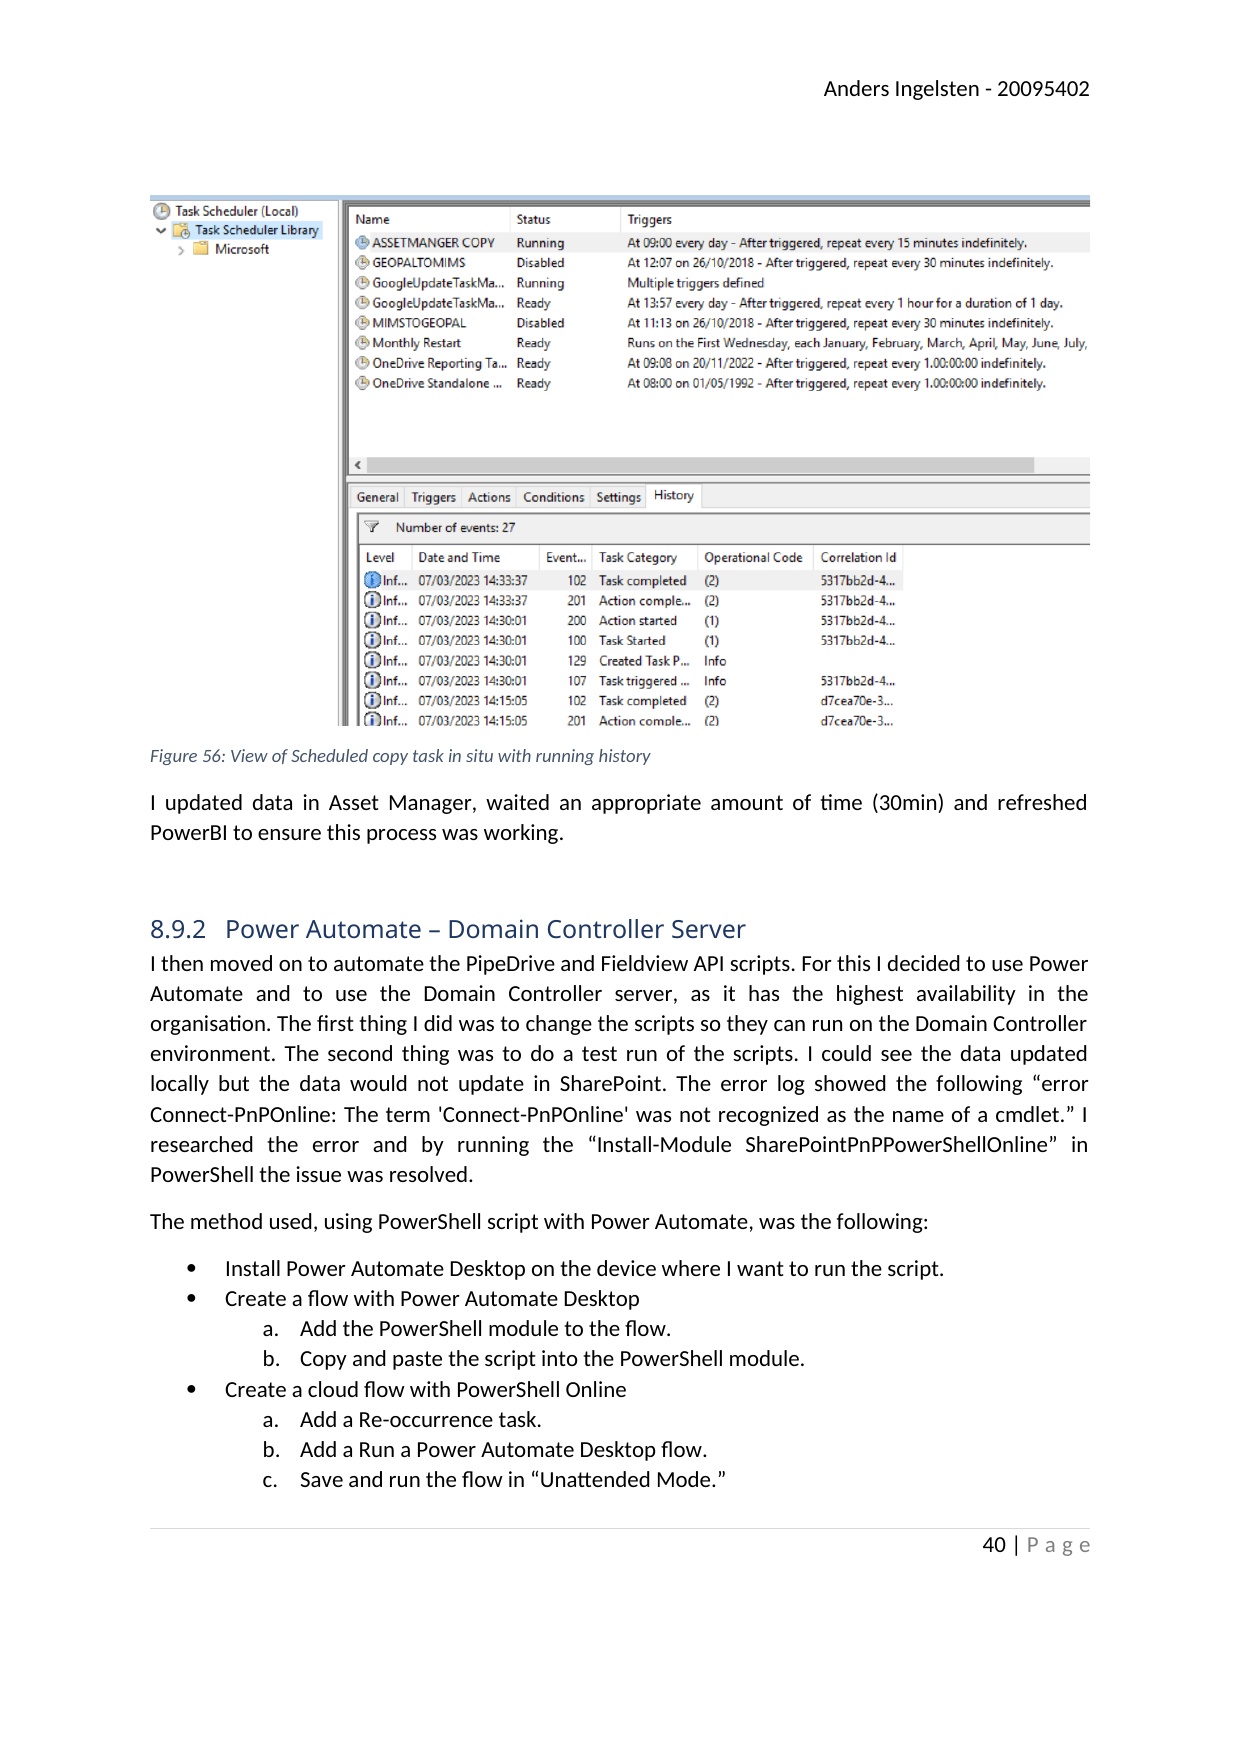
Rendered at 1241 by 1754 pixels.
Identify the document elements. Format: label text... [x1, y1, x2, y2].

text I then moved on to automate the PipeDrive and Fieldview API scripts. For this I decided to use Power Automate and to use the Domain Controller server, as it has the highest availability in the organisation. The first thing I did was to change the scripts so they can run on the Domain Controller environment. The second thing was to do a test run of the scripts. I could see the data updated locally but the data would not update in SharePoint. The error log showed the following “error Connect-PnPOnline: The term 'Connect-PnPOnline' was not recognized as the name of a cmdlet.” I researched the error and by running the “Install-Module SharePointPnPPowerShellOnline” in PowerShell the issue was resolved. [150, 949, 1090, 1188]
list Install Power Automate Desktop on the device where I want to run the script. [187, 1254, 1090, 1282]
list Add the PowerShell module to the flow. [262, 1314, 1090, 1342]
text I updated data in Asset Manager, waited an appropriate amount of time (30min) and refreshed PowerBI to ensure this process was working. [150, 788, 1090, 846]
list Add a Run a Power Automate Desktop flow. [262, 1435, 1090, 1463]
list Add a Re-occurrence task. [262, 1405, 1090, 1433]
picture [150, 195, 1091, 726]
subtitle Power Automate – Domain Controller Server [150, 912, 1090, 946]
list Copy and paste the script into the PowerShell module. [262, 1344, 1090, 1372]
text The method used, using PowerShell script with Power Automate, was the following: [150, 1207, 1090, 1235]
list Create a flow with Power Automate Desktop [187, 1284, 1090, 1312]
list Save and run the flow in “Unattended Mode.” [262, 1465, 1090, 1493]
list Create a cloud flow with PowerShell Online [187, 1375, 1090, 1403]
